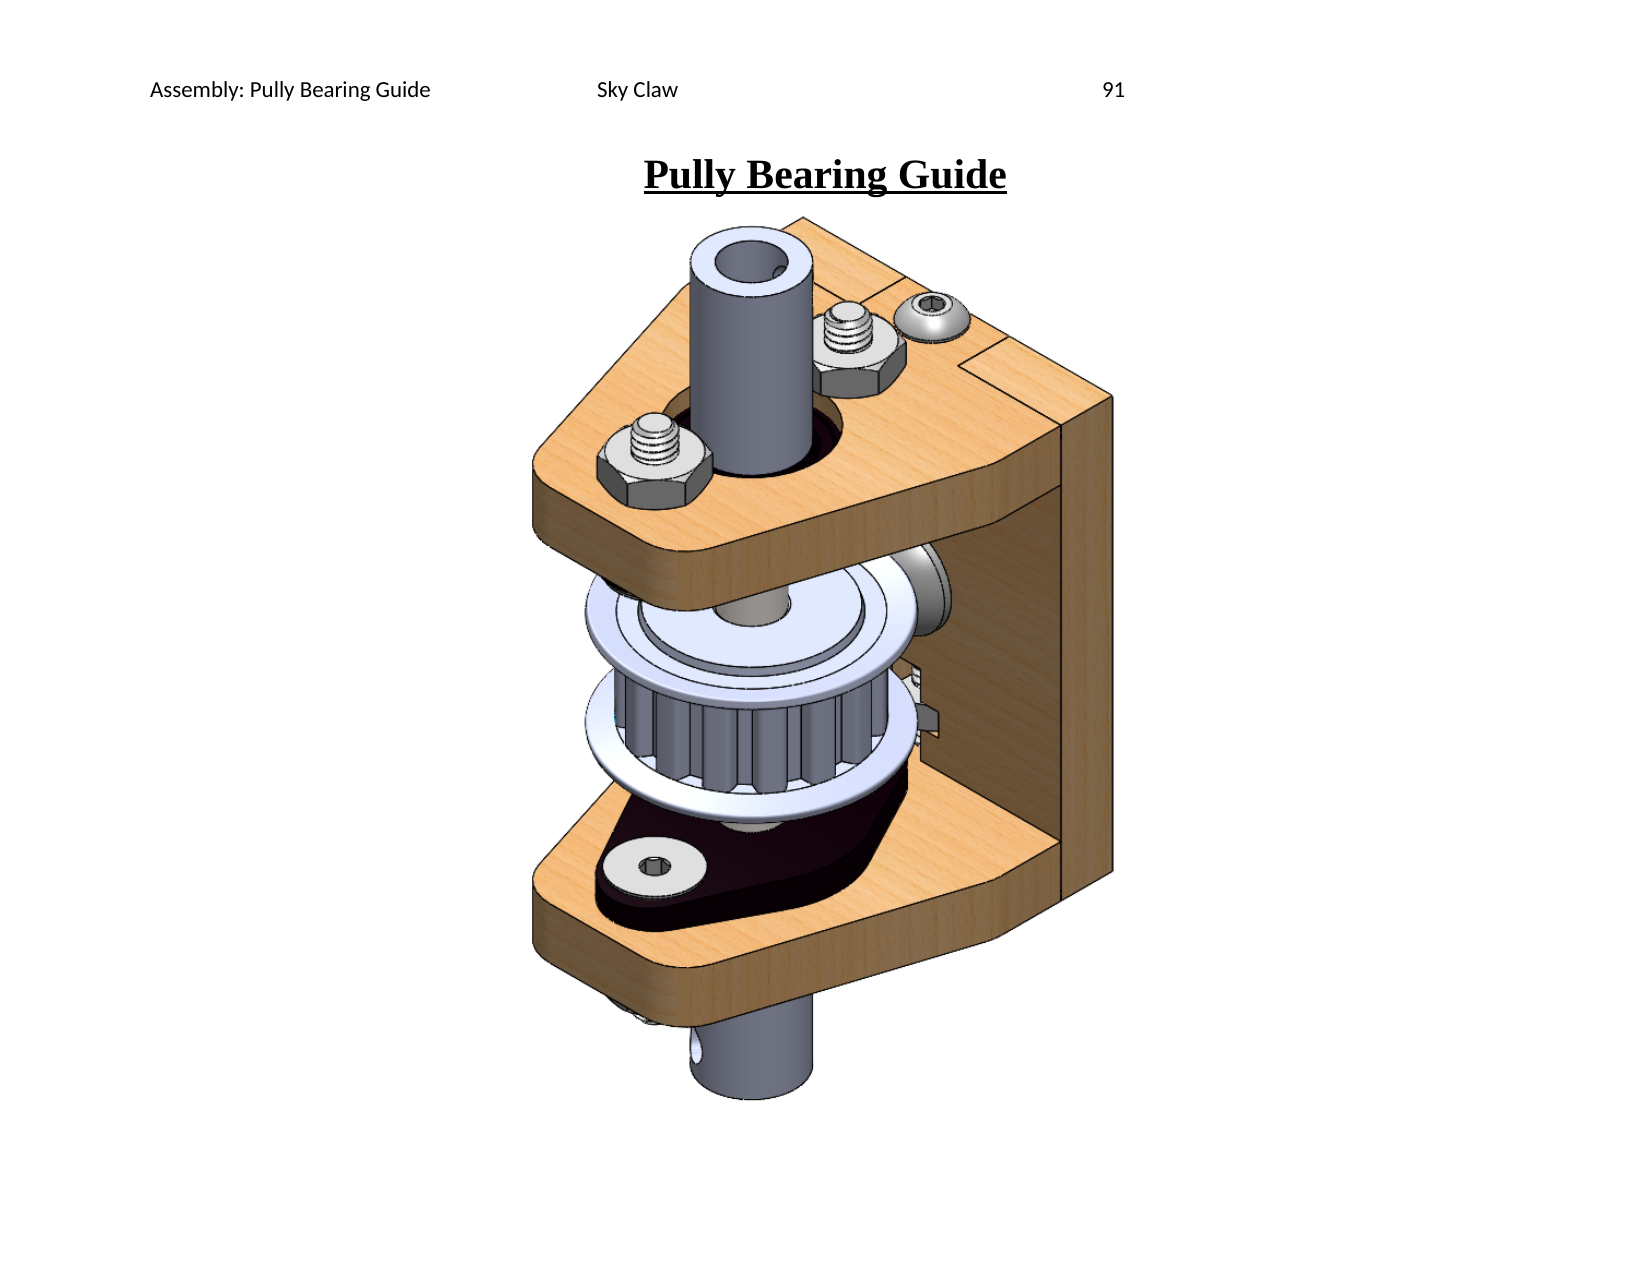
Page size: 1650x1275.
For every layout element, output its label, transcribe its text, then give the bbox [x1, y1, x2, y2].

text Pully Bearing Guide [150, 150, 1500, 198]
picture [498, 201, 1152, 1125]
